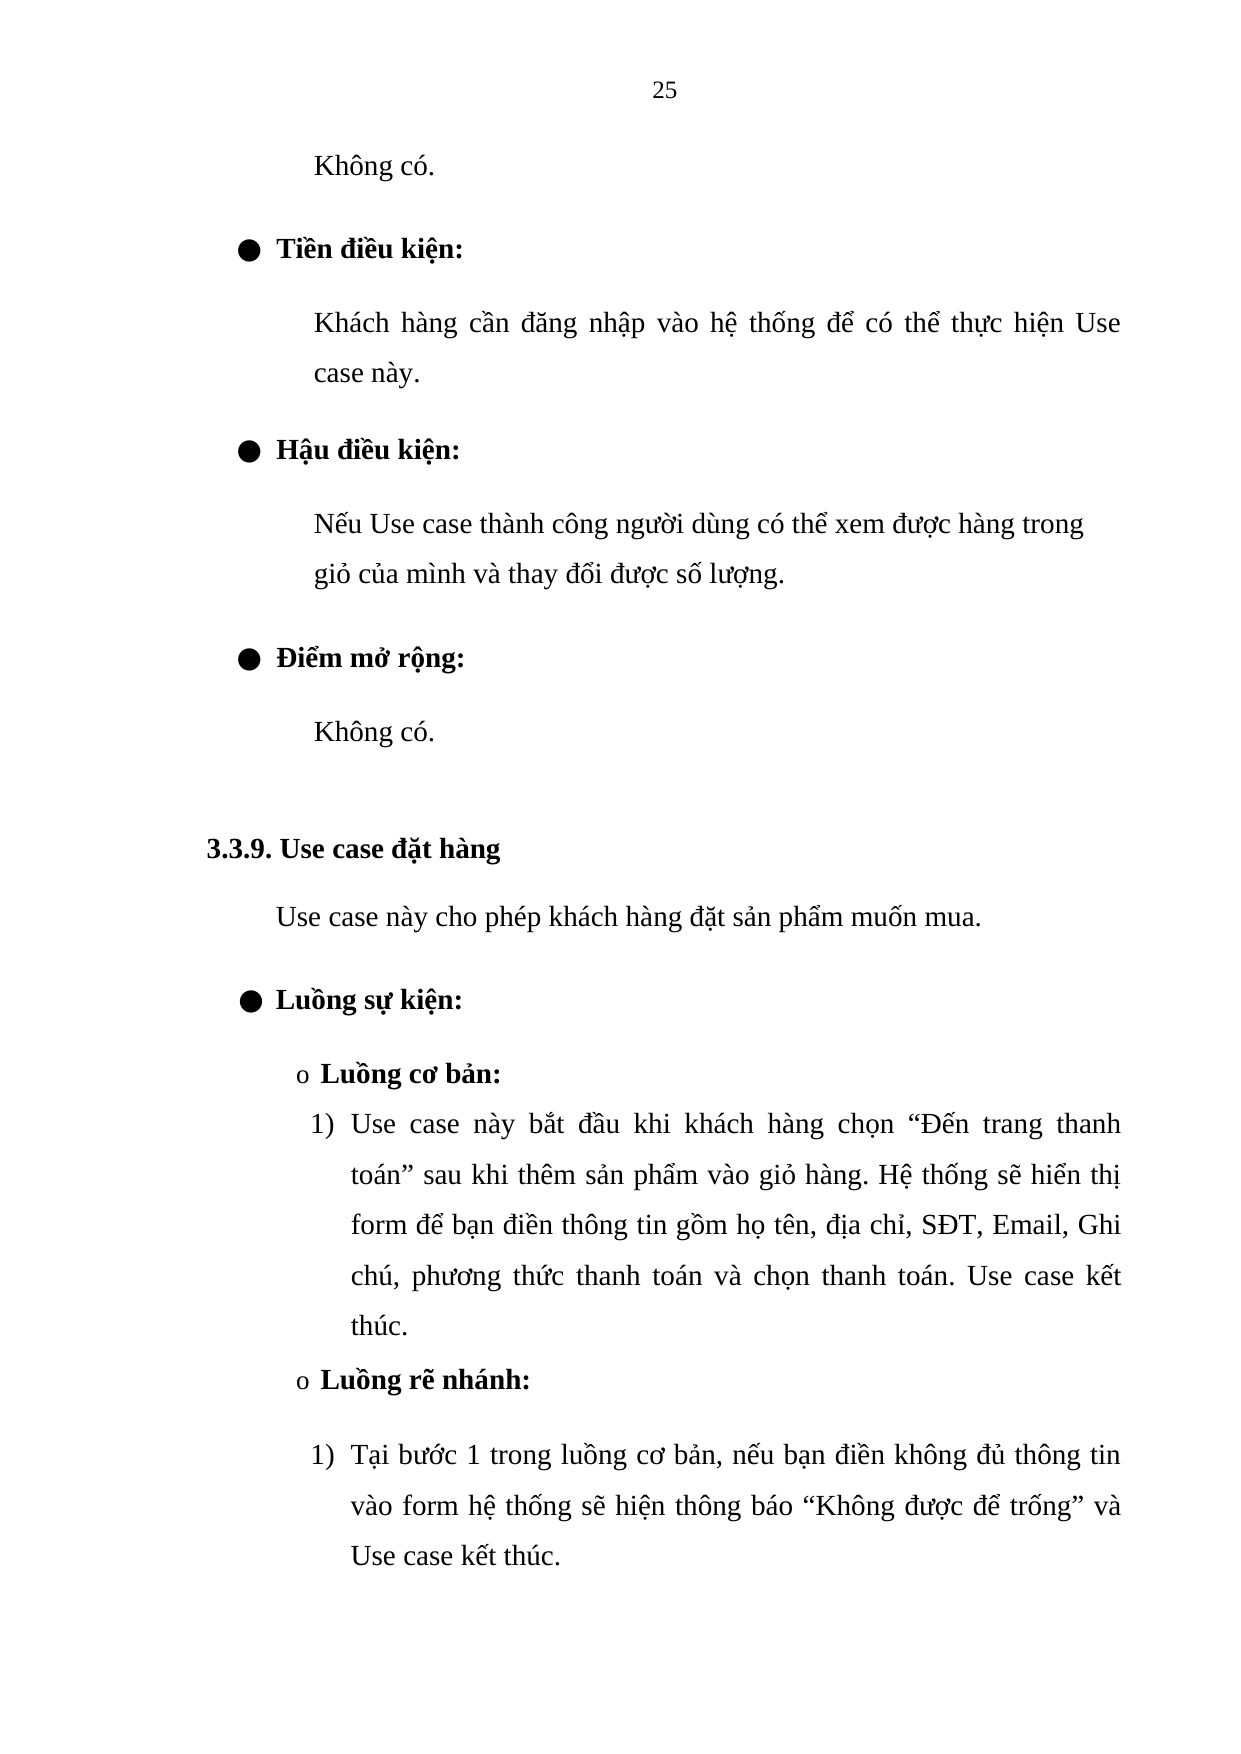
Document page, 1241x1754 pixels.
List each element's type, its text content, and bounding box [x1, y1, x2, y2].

list Tiền điều kiện: [236, 216, 1122, 275]
text Không có. [313, 714, 1122, 747]
text Không có. [313, 148, 1122, 181]
list Use case này bắt đầu khi khách hàng chọn “Đến trang thanh toán” sau khi thêm sản phẩm vào giỏ hàng. Hệ thống sẽ hiển thị form để bạn điền thông tin gồm họ tên, địa chỉ, SĐT, Email, Ghi chú, phương thức thanh toán và chọn thanh toán. Use case kết thúc. [310, 1107, 1122, 1341]
list Hậu điều kiện: [236, 416, 1122, 476]
text Nếu Use case thành công người dùng có thể xem được hàng trong giỏ của mình và thay đổi được số lượng. [313, 506, 1122, 590]
list Luồng cơ bản: [296, 1056, 1122, 1090]
list Luồng rẽ nhánh: [296, 1362, 1122, 1396]
list Tại bước 1 trong luồng cơ bản, nếu bạn điền không đủ thông tin vào form hệ thống sẽ hiện thông báo “Không được để trống” và Use case kết thúc. [310, 1437, 1122, 1571]
list Điểm mở rộng: [236, 624, 1122, 684]
list Luồng sự kiện: [238, 966, 1122, 1026]
text Use case này cho phép khách hàng đặt sản phẩm muốn mua. [276, 899, 1122, 932]
text Khách hàng cần đăng nhập vào hệ thống để có thể thực hiện Use case này. [313, 305, 1122, 389]
subtitle 3.3.9. Use case đặt hàng [206, 831, 1122, 864]
